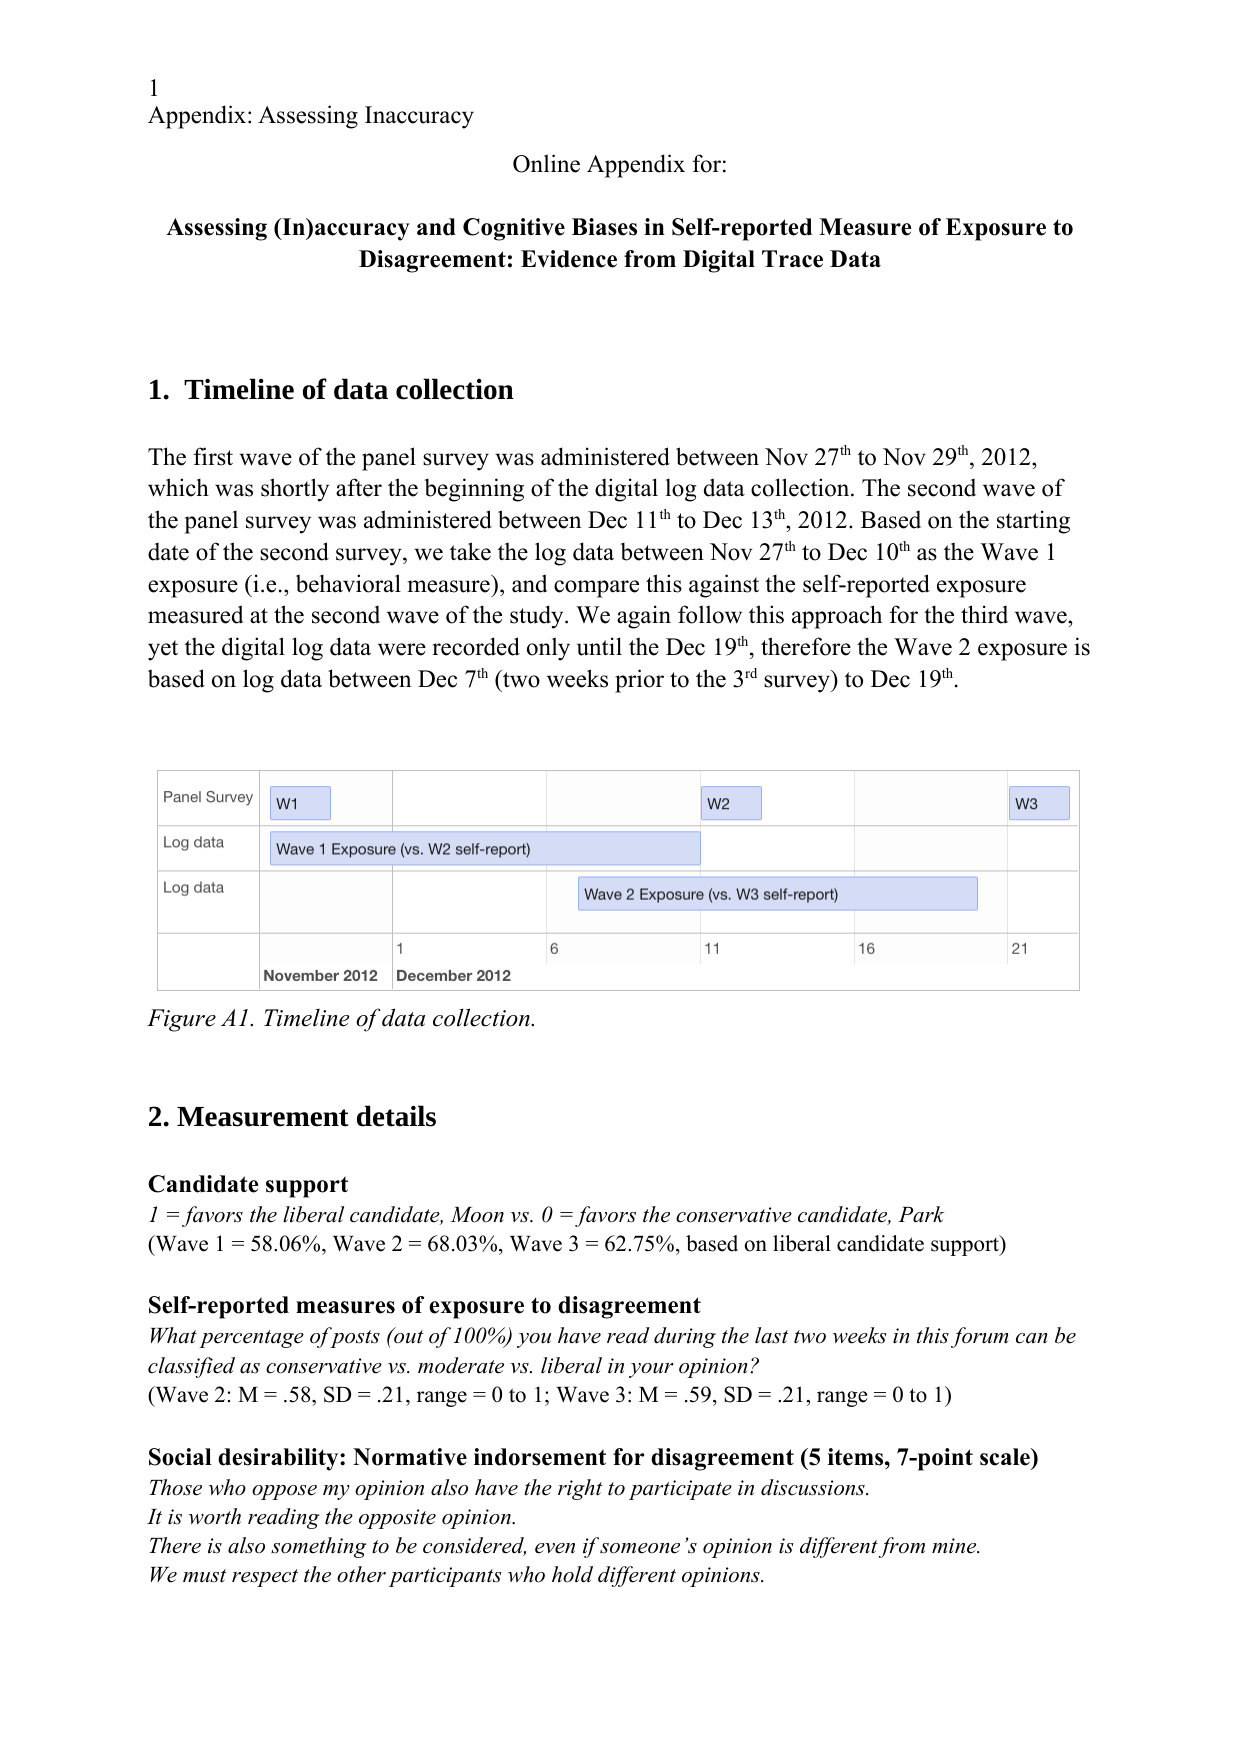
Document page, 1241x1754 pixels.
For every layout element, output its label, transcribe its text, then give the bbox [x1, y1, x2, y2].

text What percentage of posts (out of 100%) you have read during the last two weeks in this forum can be classified as conservative vs. moderate vs. liberal in your opinion? [148, 1323, 1092, 1378]
picture [147, 760, 1088, 1001]
text Assessing (In)accuracy and Cognitive Biases in Self-reported Measure of Exposure to Disagreement: Evidence from Digital Trace Data [148, 213, 1092, 273]
text 1. Timeline of data collection [148, 372, 1092, 406]
text Online Appendix for: [148, 150, 1092, 178]
text There is also something to be considered, even if someone’s opinion is different from mine. [148, 1533, 1092, 1558]
text It is worth reading the opposite opinion. [148, 1504, 1092, 1529]
text (Wave 1 = 58.06%, Wave 2 = 68.03%, Wave 3 = 62.75%, based on liberal candidate support) [148, 1231, 1092, 1256]
text Candidate support [148, 1170, 1092, 1197]
text 1 = favors the liberal candidate, Moon vs. 0 = favors the conservative candidate, Park [148, 1202, 1092, 1227]
text (Wave 2: M = .58, SD = .21, range = 0 to 1; Wave 3: M = .59, SD = .21, range = 0 to 1) [148, 1382, 1092, 1407]
text Social desirability: Normative indorsement for disagreement (5 items, 7-point scale) [148, 1443, 1092, 1470]
text We must respect the other participants who hold different opinions. [148, 1562, 1092, 1587]
text 2. Measurement details [148, 1099, 1092, 1133]
text Self-reported measures of exposure to disagreement [148, 1292, 1092, 1319]
text Those who oppose my opinion also have the right to participate in discussions. [148, 1474, 1092, 1500]
text The first wave of the panel survey was administered between Nov 27th to Nov 29th, 2012, which was shortly after the beginning of the digital log data collection. The second wave of the panel survey was administered between Dec 11th to Dec 13th, 2012. Based on the starting date of the second survey, we take the log data between Nov 27th to Dec 10th as the Wave 1 exposure (i.e., behavioral measure), and compare this against the self-reported exposure measured at the second wave of the study. We again follow this approach for the third wave, yet the digital log data were recorded only until the Dec 19th, therefore the Wave 2 exposure is based on log data between Dec 7th (two weeks prior to the 3rd survey) to Dec 19th. [148, 443, 1092, 693]
